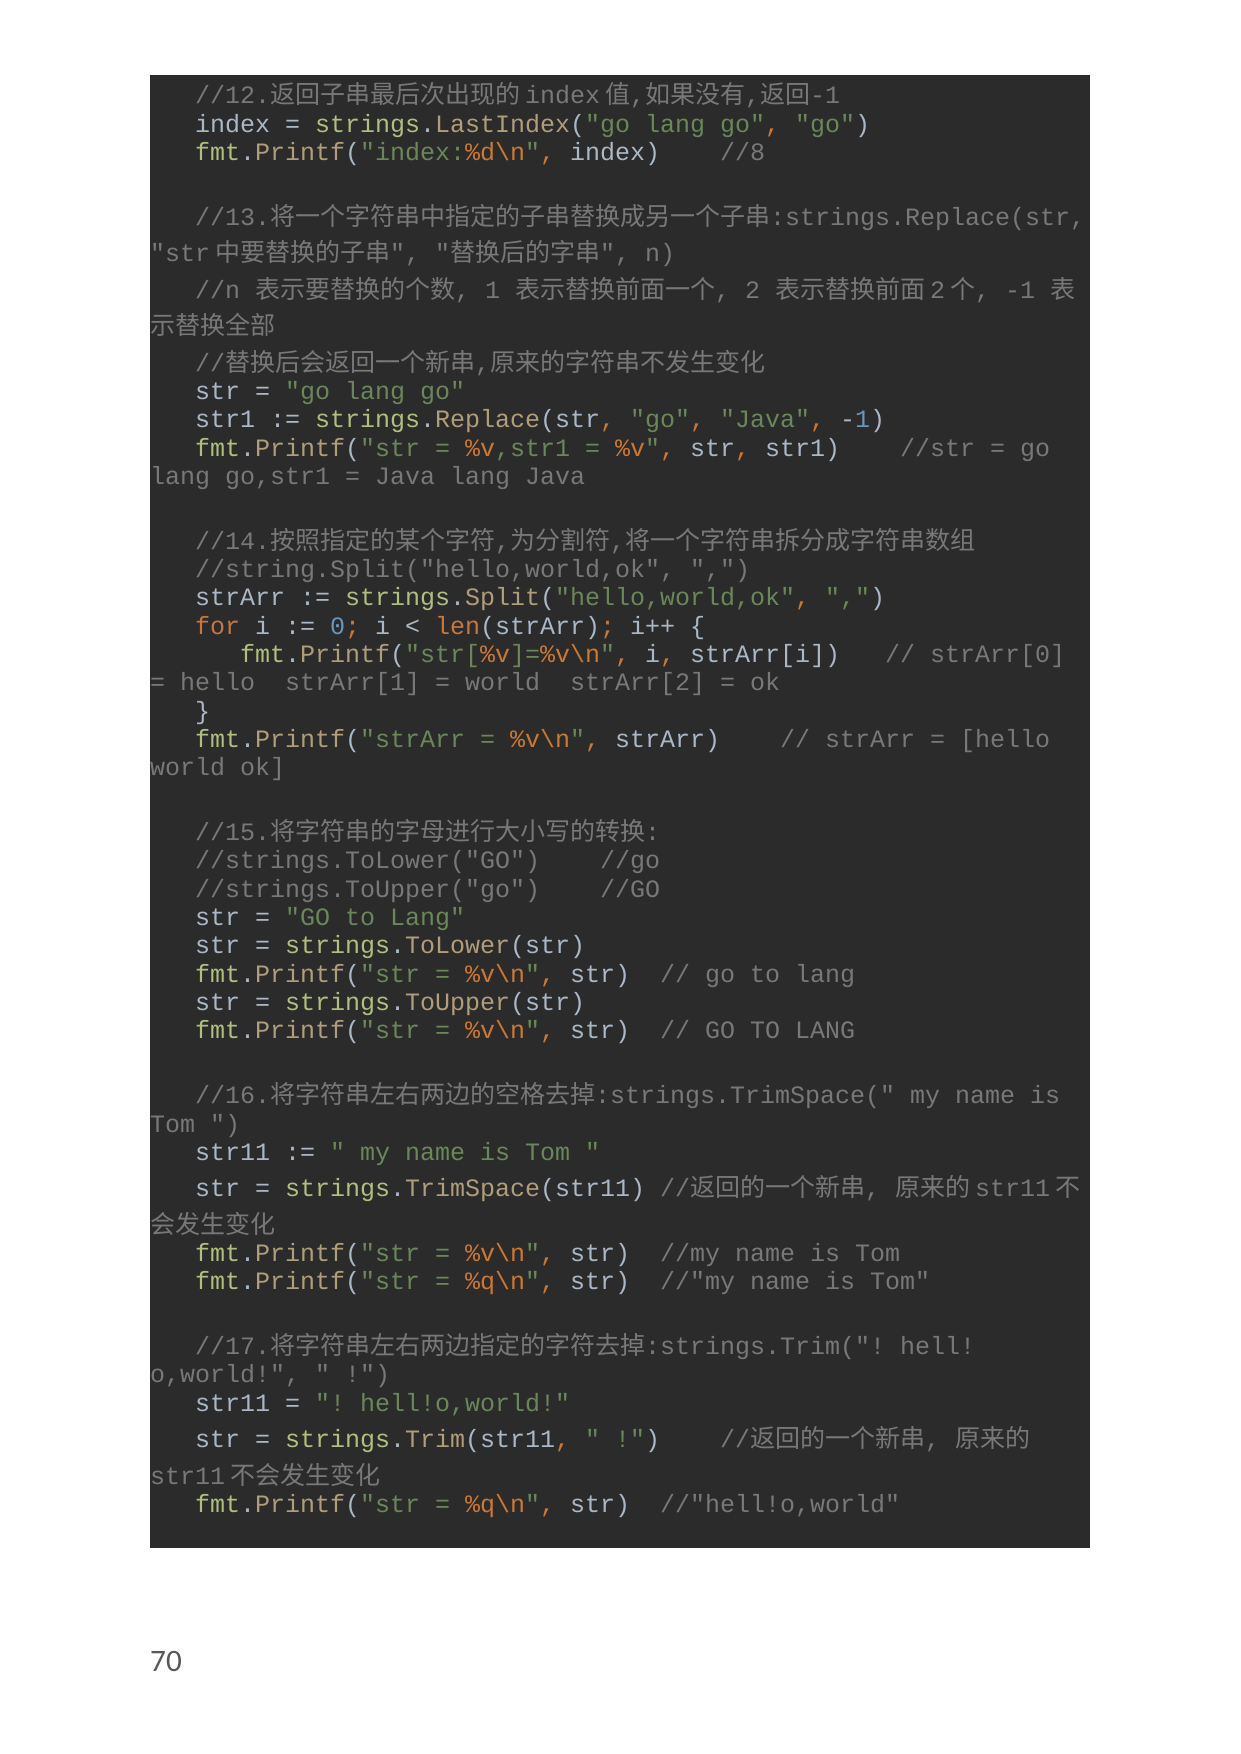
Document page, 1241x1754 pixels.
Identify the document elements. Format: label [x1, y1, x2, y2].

text [150, 75, 1090, 1548]
